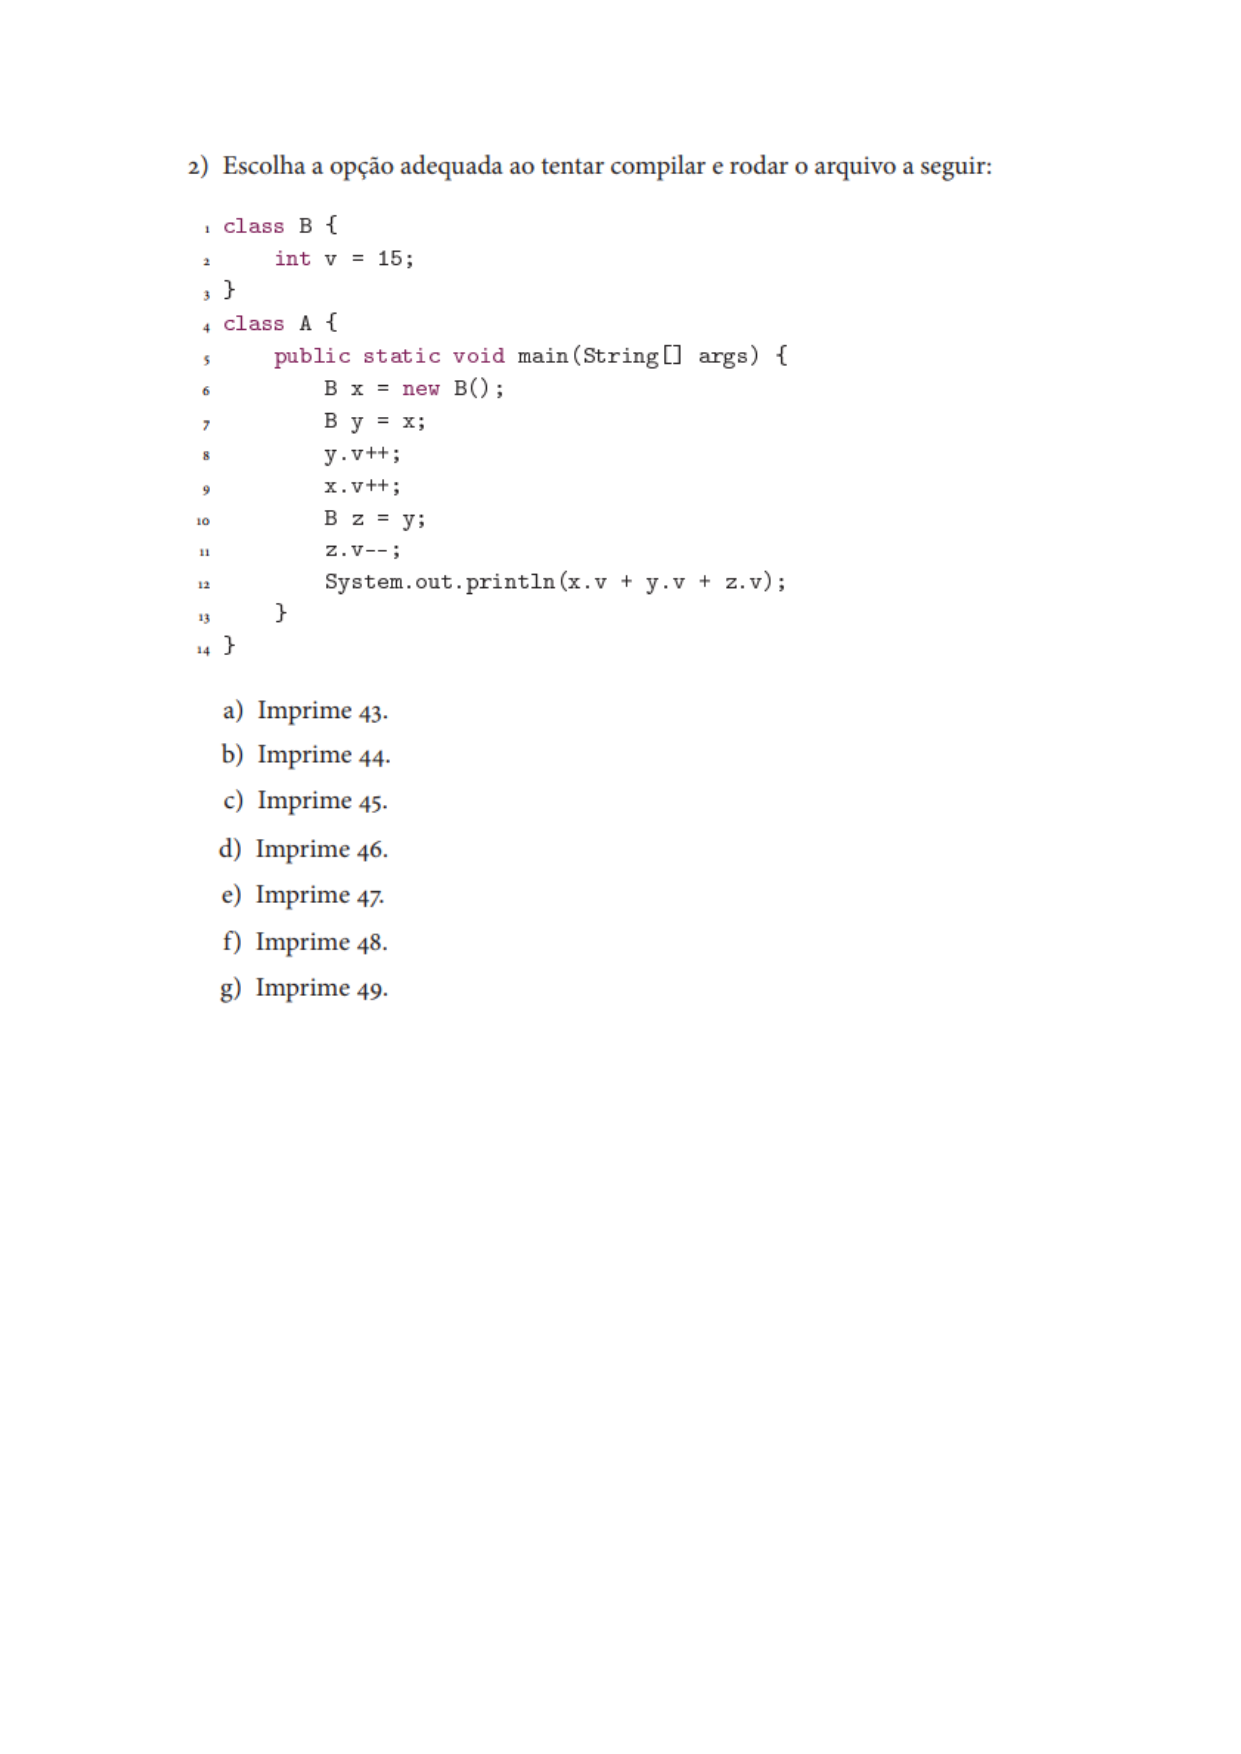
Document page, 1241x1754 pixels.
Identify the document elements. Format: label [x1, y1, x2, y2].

picture [176, 146, 1063, 1018]
